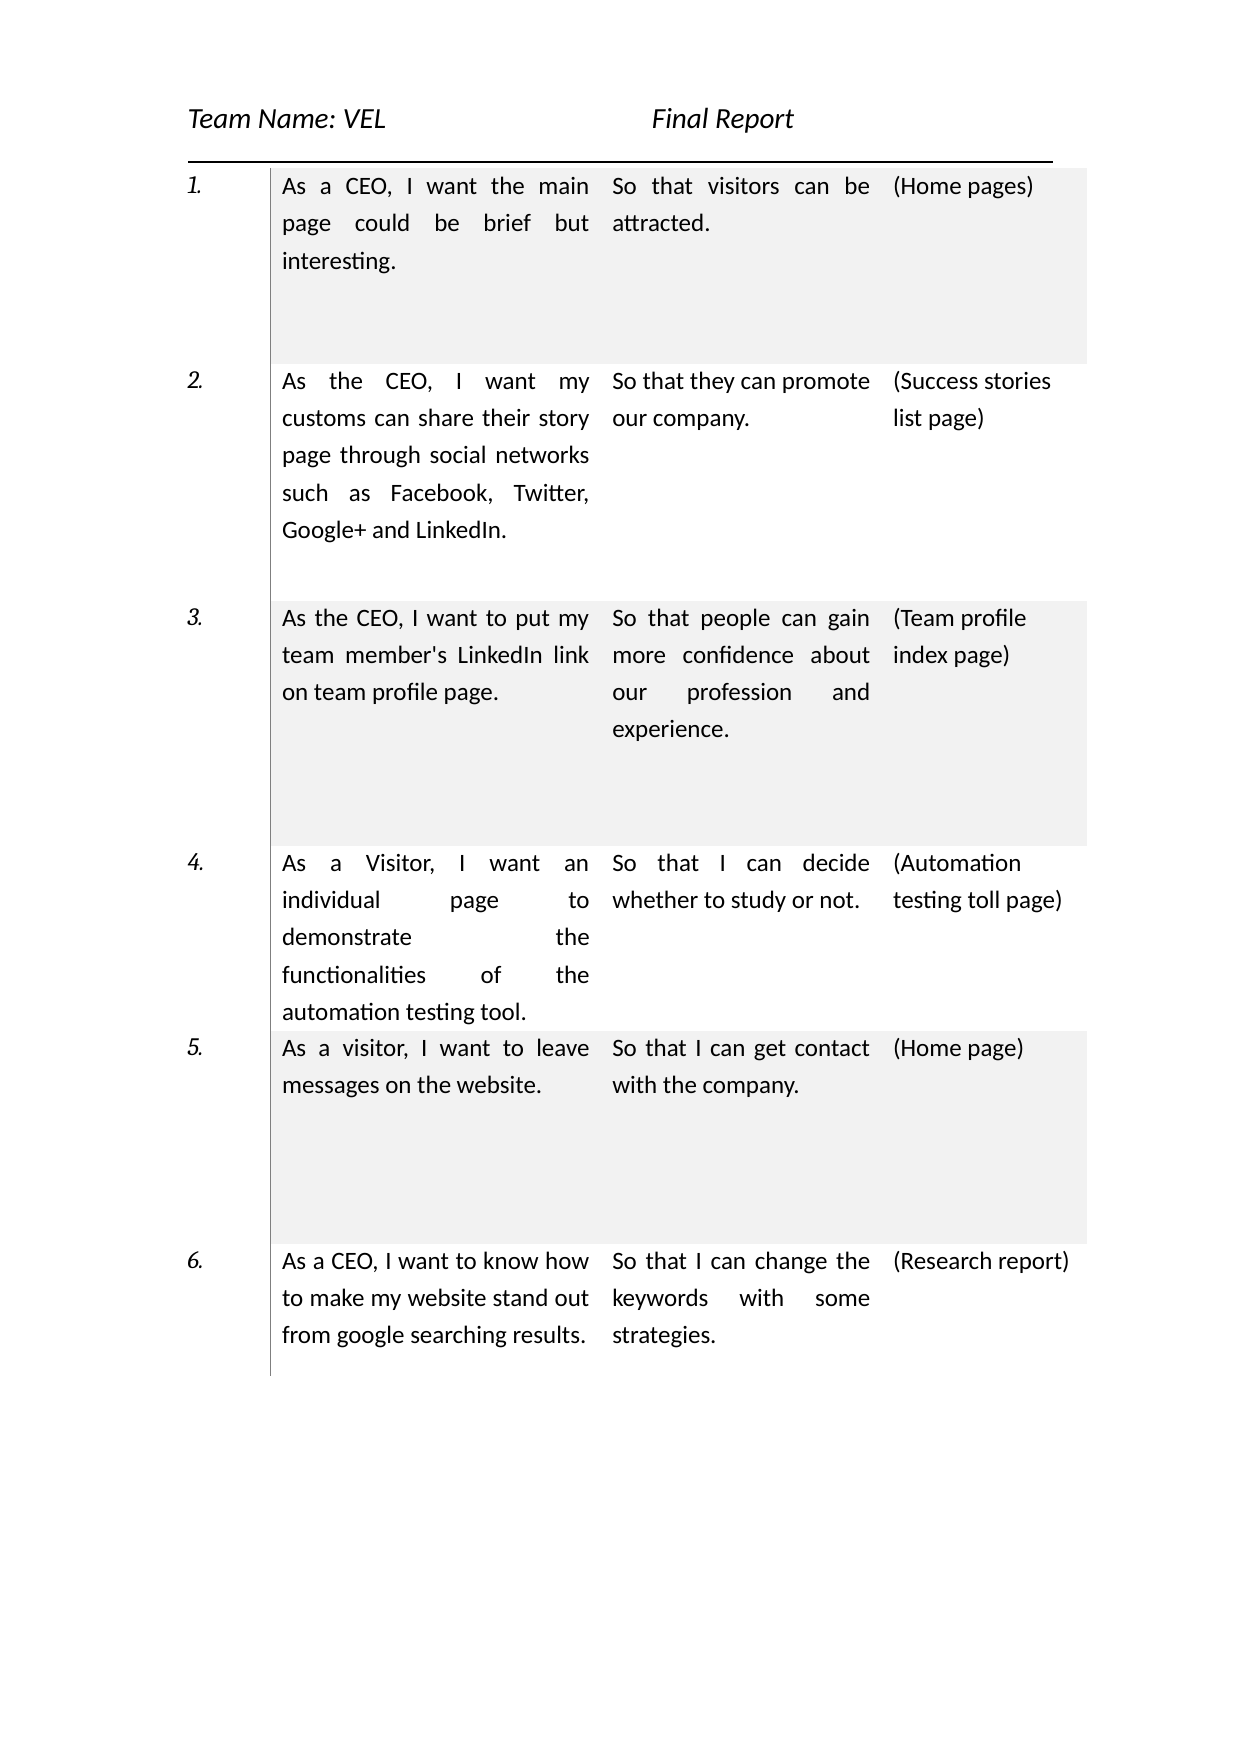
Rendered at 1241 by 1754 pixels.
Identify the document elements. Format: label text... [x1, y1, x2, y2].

table_cell (Success stories list page) [882, 364, 1087, 601]
table_cell 5. [176, 1031, 270, 1244]
table_cell So that I can decide whether to study or not. [601, 846, 882, 1031]
table_cell As the CEO, I want to put my team member's LinkedIn link on team profile page. [271, 601, 601, 846]
table_cell As a Visitor, I want an individual page to demonstrate the functionalities of the automation testing tool. [271, 846, 601, 1031]
table_cell So that I can change the keywords with some strategies. [601, 1244, 882, 1376]
table_cell 2. [176, 364, 270, 601]
table_cell 4. [176, 846, 270, 1031]
table_cell (Home pages) [882, 168, 1087, 364]
table_cell 3. [176, 601, 270, 846]
table_cell So that they can promote our company. [601, 364, 882, 601]
table_cell 6. [176, 1244, 270, 1376]
table_cell As a CEO, I want the main page could be brief but interesting. [271, 168, 601, 364]
table_cell As the CEO, I want my customs can share their story page through social networks such as Facebook, Twitter, Google+ and LinkedIn. [271, 364, 601, 601]
table_cell So that I can get contact with the company. [601, 1031, 882, 1244]
table_cell So that people can gain more confidence about our profession and experience. [601, 601, 882, 846]
table_cell (Home page) [882, 1031, 1087, 1244]
table_cell As a CEO, I want to know how to make my website stand out from google searching results. [271, 1244, 601, 1376]
table_cell 1. [176, 168, 270, 364]
table_cell (Automation testing toll page) [882, 846, 1087, 1031]
table_cell As a visitor, I want to leave messages on the website. [271, 1031, 601, 1244]
table_cell So that visitors can be attracted. [601, 168, 882, 364]
table_cell (Team profile index page) [882, 601, 1087, 846]
table_cell (Research report) [882, 1244, 1087, 1376]
